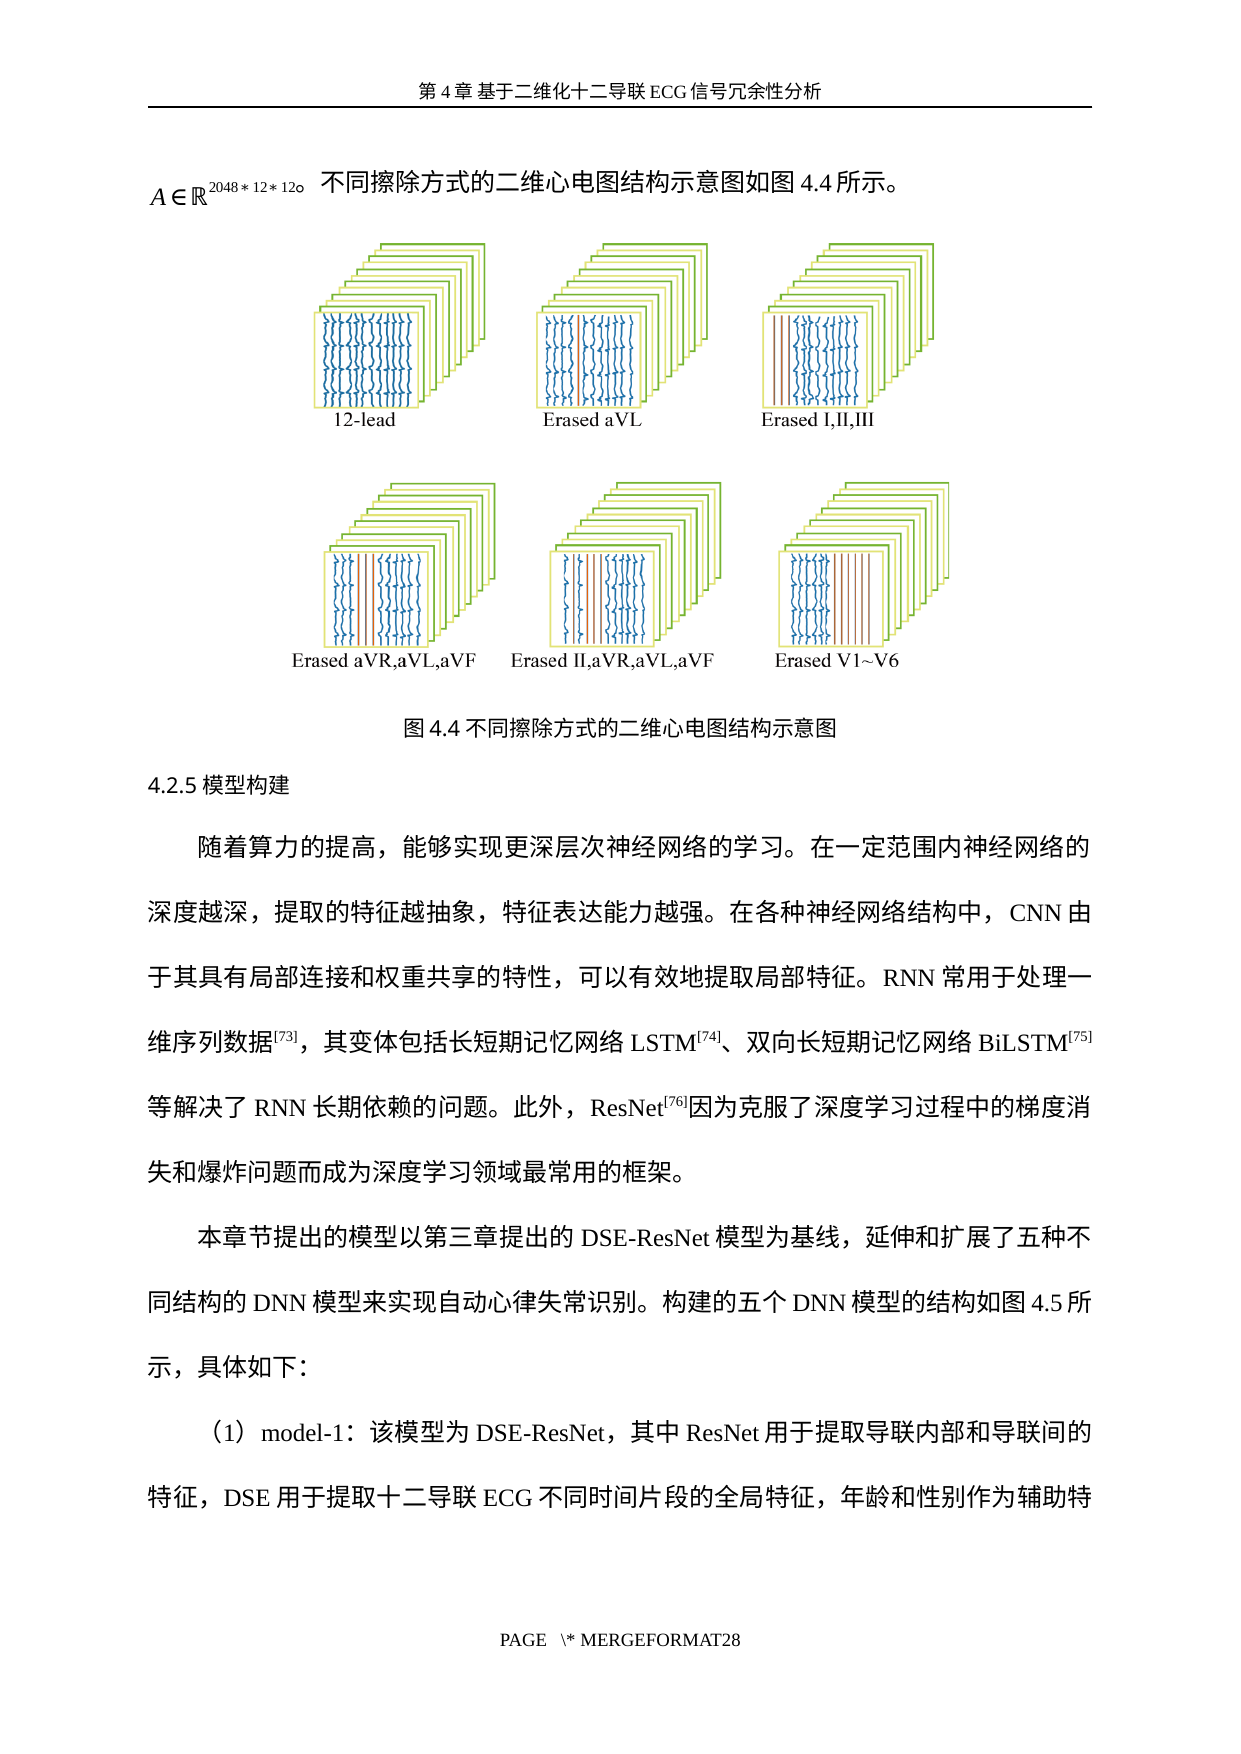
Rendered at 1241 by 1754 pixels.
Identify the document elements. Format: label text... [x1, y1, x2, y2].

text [148, 162, 1092, 227]
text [148, 1398, 1092, 1528]
text 本章节提出的模型以第三章提出的DSE-ResNet模型为基线，延伸和扩展了五种不同结构的DNN模型来实现自动心律失常识别。构建的五个DNN模型的结构如图4.5所示，具体如下： [148, 1203, 1092, 1398]
text 随着算力的提高，能够实现更深层次神经网络的学习。在一定范围内神经网络的深度越深，提取的特征越抽象，特征表达能力越强。在各种神经网络结构中，CNN由于其具有局部连接和权重共享的特性，可以有效地提取局部特征。RNN常用于处理一维序列数据[73]，其变体包括长短期记忆网络LSTM[74]、双向长短期记忆网络BiLSTM[75]等解决了RNN长期依赖的问题。此外，ResNet[76]因为克服了深度学习过程中的梯度消失和爆炸问题而成为深度学习领域最常用的框架。 [148, 813, 1092, 1203]
subtitle 4.2.5 模型构建 [148, 768, 1092, 801]
text 图4.4 不同擦除方式的二维心电图结构示意图 [148, 711, 1092, 743]
picture [291, 243, 950, 673]
